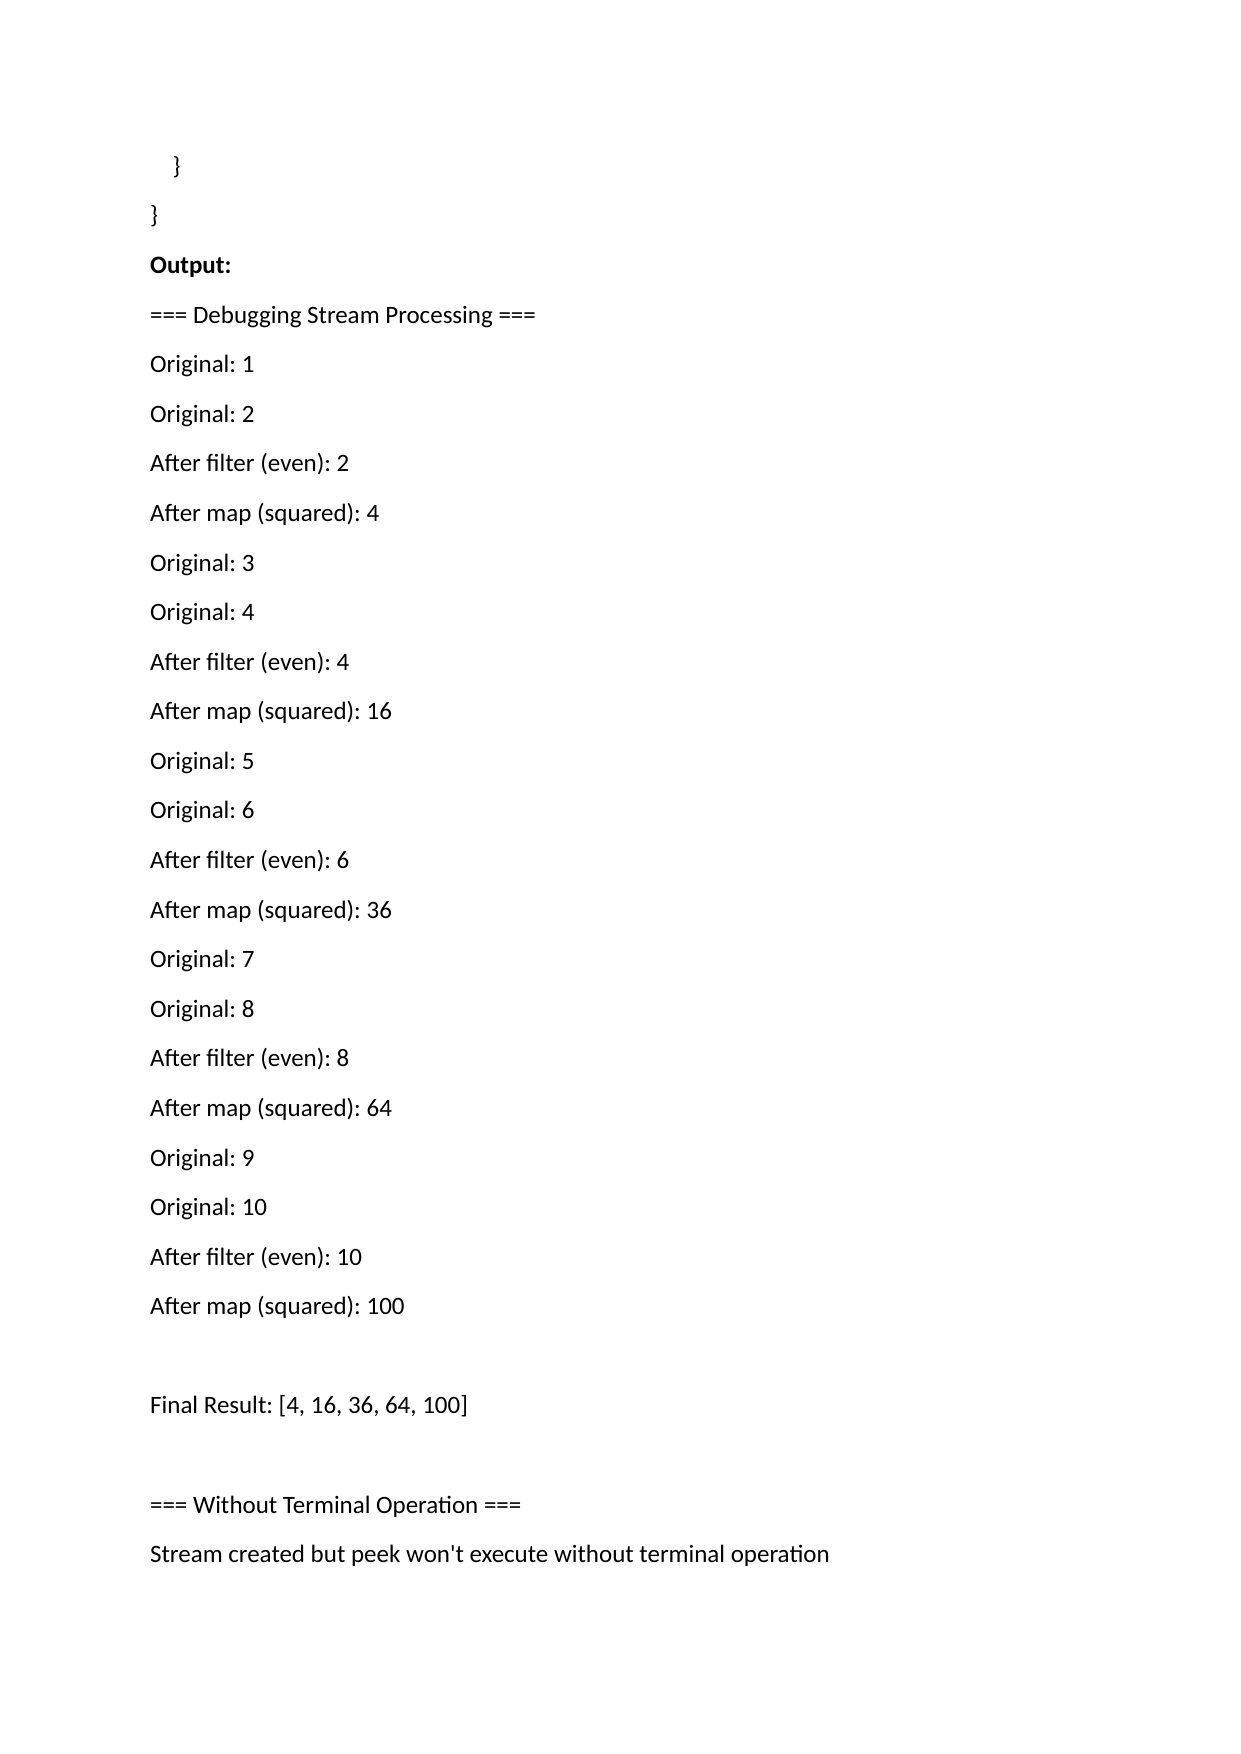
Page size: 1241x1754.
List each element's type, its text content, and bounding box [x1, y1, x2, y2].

text Original: 3 [150, 547, 1090, 577]
text After filter (even): 4 [150, 646, 1090, 676]
text } [150, 199, 1090, 230]
text After map (squared): 36 [150, 894, 1090, 924]
text After map (squared): 4 [150, 497, 1090, 528]
text After filter (even): 6 [150, 844, 1090, 875]
text After filter (even): 10 [150, 1241, 1090, 1271]
text Stream created but peek won't execute without terminal operation [150, 1538, 1090, 1569]
text Original: 5 [150, 745, 1090, 776]
text After map (squared): 64 [150, 1092, 1090, 1123]
text } [150, 150, 1090, 181]
text Original: 8 [150, 993, 1090, 1023]
text After map (squared): 16 [150, 695, 1090, 726]
text After map (squared): 100 [150, 1290, 1090, 1321]
text Original: 6 [150, 794, 1090, 825]
text Original: 4 [150, 596, 1090, 627]
text Final Result: [4, 16, 36, 64, 100] [150, 1389, 1090, 1420]
text Original: 10 [150, 1191, 1090, 1222]
text Original: 1 [150, 348, 1090, 379]
text After filter (even): 2 [150, 447, 1090, 478]
text === Without Terminal Operation === [150, 1489, 1090, 1519]
text Output: [150, 249, 1090, 280]
text After filter (even): 8 [150, 1042, 1090, 1073]
text Original: 9 [150, 1142, 1090, 1172]
text === Debugging Stream Processing === [150, 299, 1090, 329]
text Original: 7 [150, 943, 1090, 974]
text Original: 2 [150, 398, 1090, 428]
